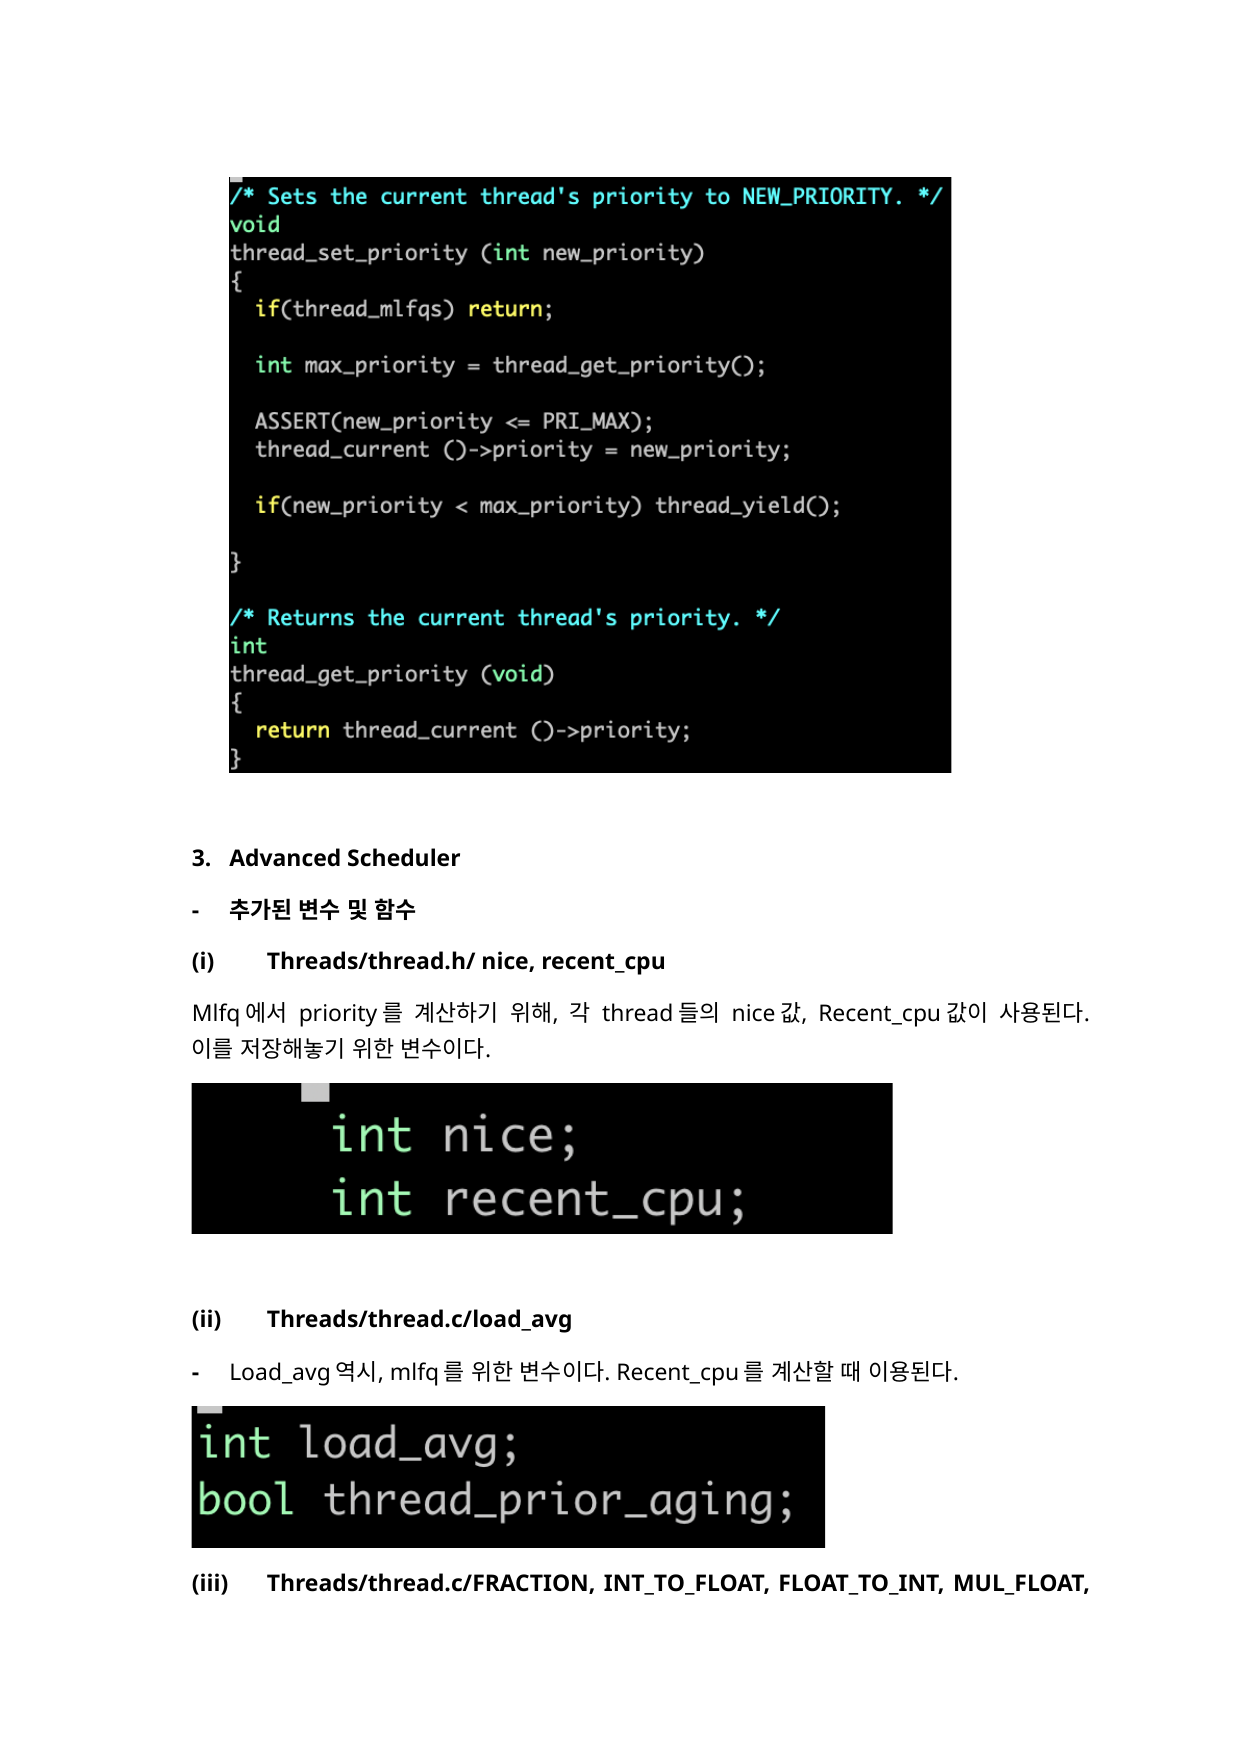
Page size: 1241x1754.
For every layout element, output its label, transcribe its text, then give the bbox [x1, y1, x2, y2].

list Threads/thread.c/load_avg [192, 1303, 1090, 1334]
text Mlfq에서 priority를 계산하기 위해, 각 thread들의 nice값, Recent_cpu값이 사용된다. 이를 저장해놓기 위한 변수이다. [192, 995, 1090, 1064]
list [192, 1567, 1090, 1598]
list Threads/thread.h/ nice, recent_cpu [192, 945, 1090, 976]
picture [191, 1406, 826, 1548]
list 추가된 변수 및 함수 [192, 892, 1090, 926]
list Advanced Scheduler [192, 842, 1090, 873]
picture [191, 1083, 893, 1234]
picture [229, 177, 952, 773]
list Load_avg역시, mlfq를 위한 변수이다. Recent_cpu를 계산할 때 이용된다. [192, 1353, 1090, 1387]
